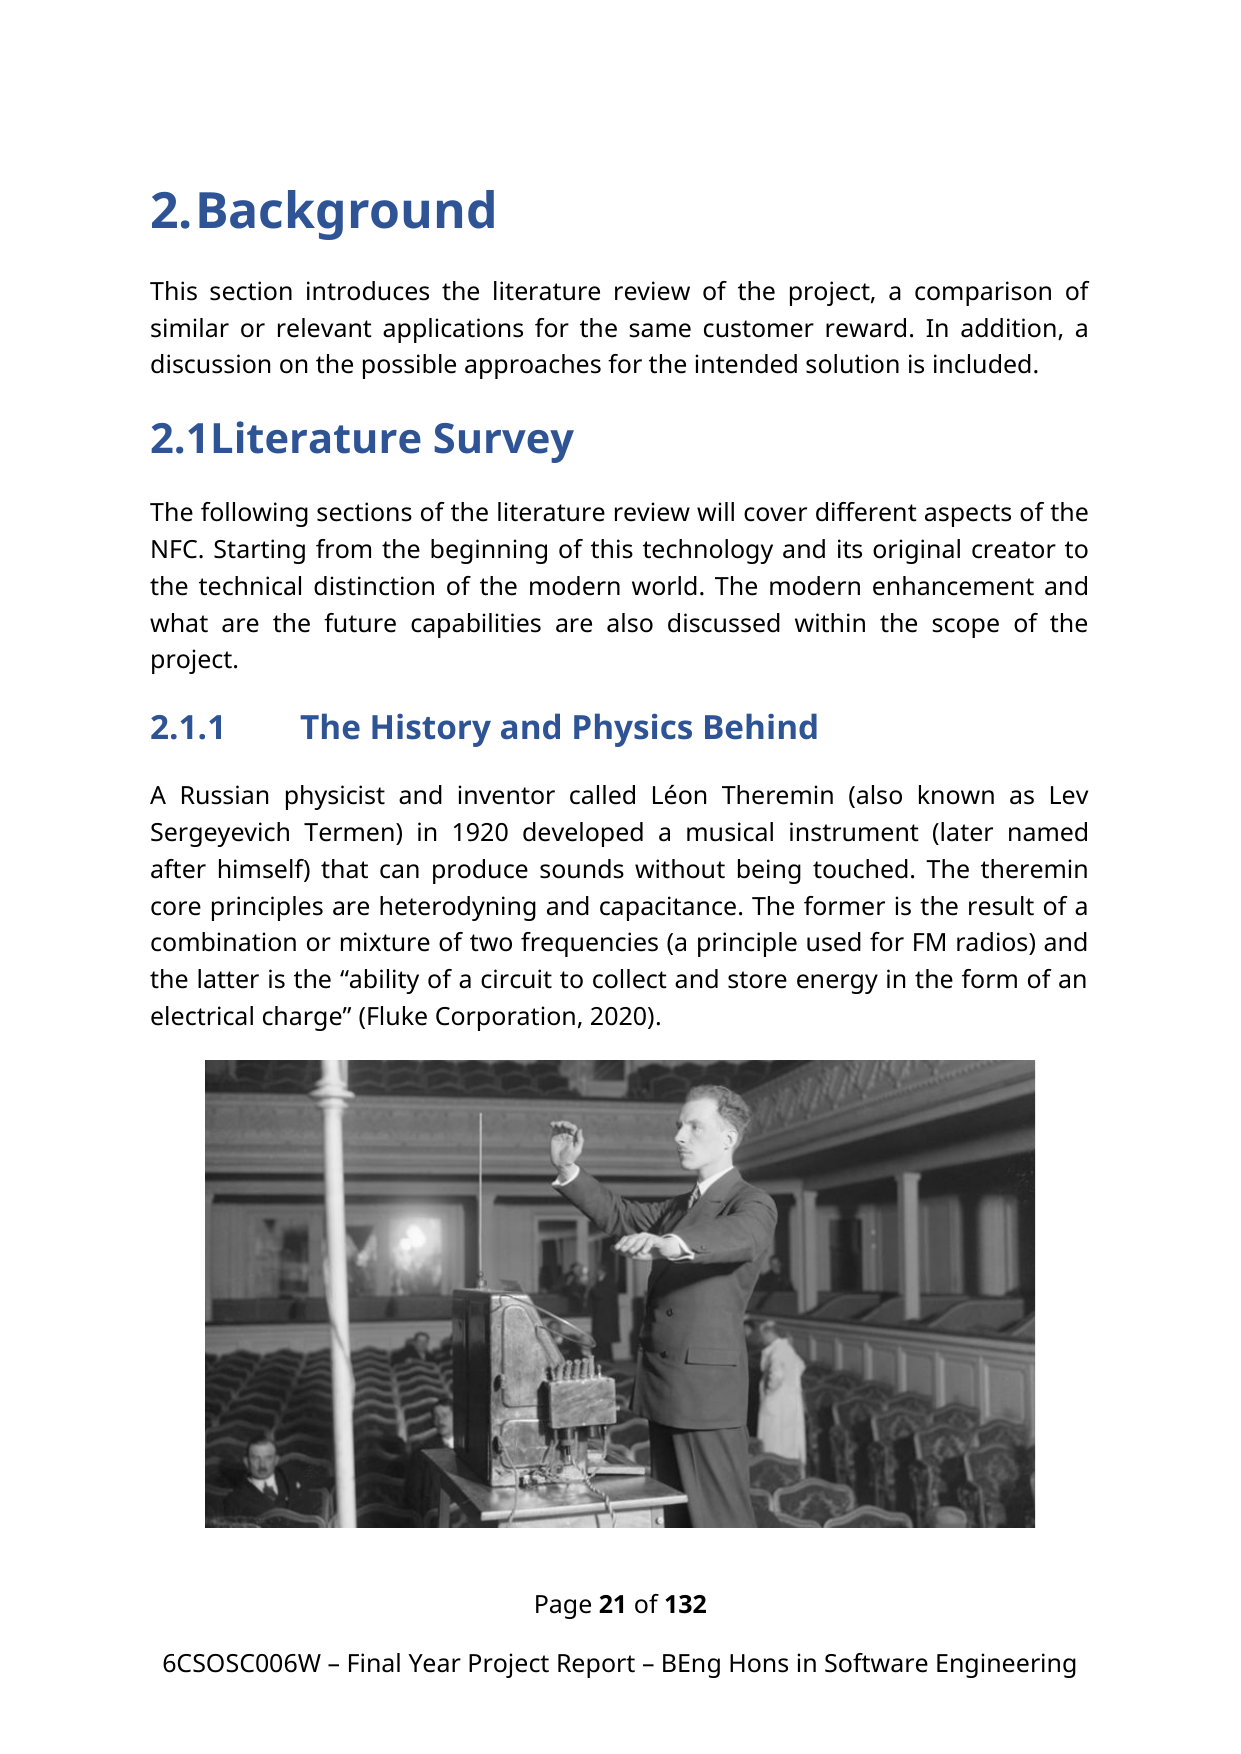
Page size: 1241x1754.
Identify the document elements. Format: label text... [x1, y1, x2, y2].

text The following sections of the literature review will cover different aspects of the NFC. Starting from the beginning of this technology and its original creator to the technical distinction of the modern world. The modern enhancement and what are the future capabilities are also discussed within the scope of the project. [150, 495, 1090, 676]
picture [205, 1060, 1036, 1528]
subtitle Literature Survey [150, 409, 1090, 466]
text A Russian physicist and inventor called Léon Theremin (also known as Lev Sergeyevich Termen) in 1920 developed a musical instrument (later named after himself) that can produce sounds without being touched. The theremin core principles are heterodyning and capacitance. The former is the result of a combination or mixture of two frequencies (a principle used for FM radios) and the latter is the “ability of a circuit to collect and store energy in the form of an electrical charge” . [150, 778, 1090, 1033]
text This section introduces the literature review of the project, a comparison of similar or relevant applications for the same customer reward. In addition, a discussion on the possible approaches for the intended solution is included. [150, 273, 1090, 381]
subtitle Background [150, 175, 1090, 243]
subtitle The History and Physics Behind [150, 704, 1090, 749]
